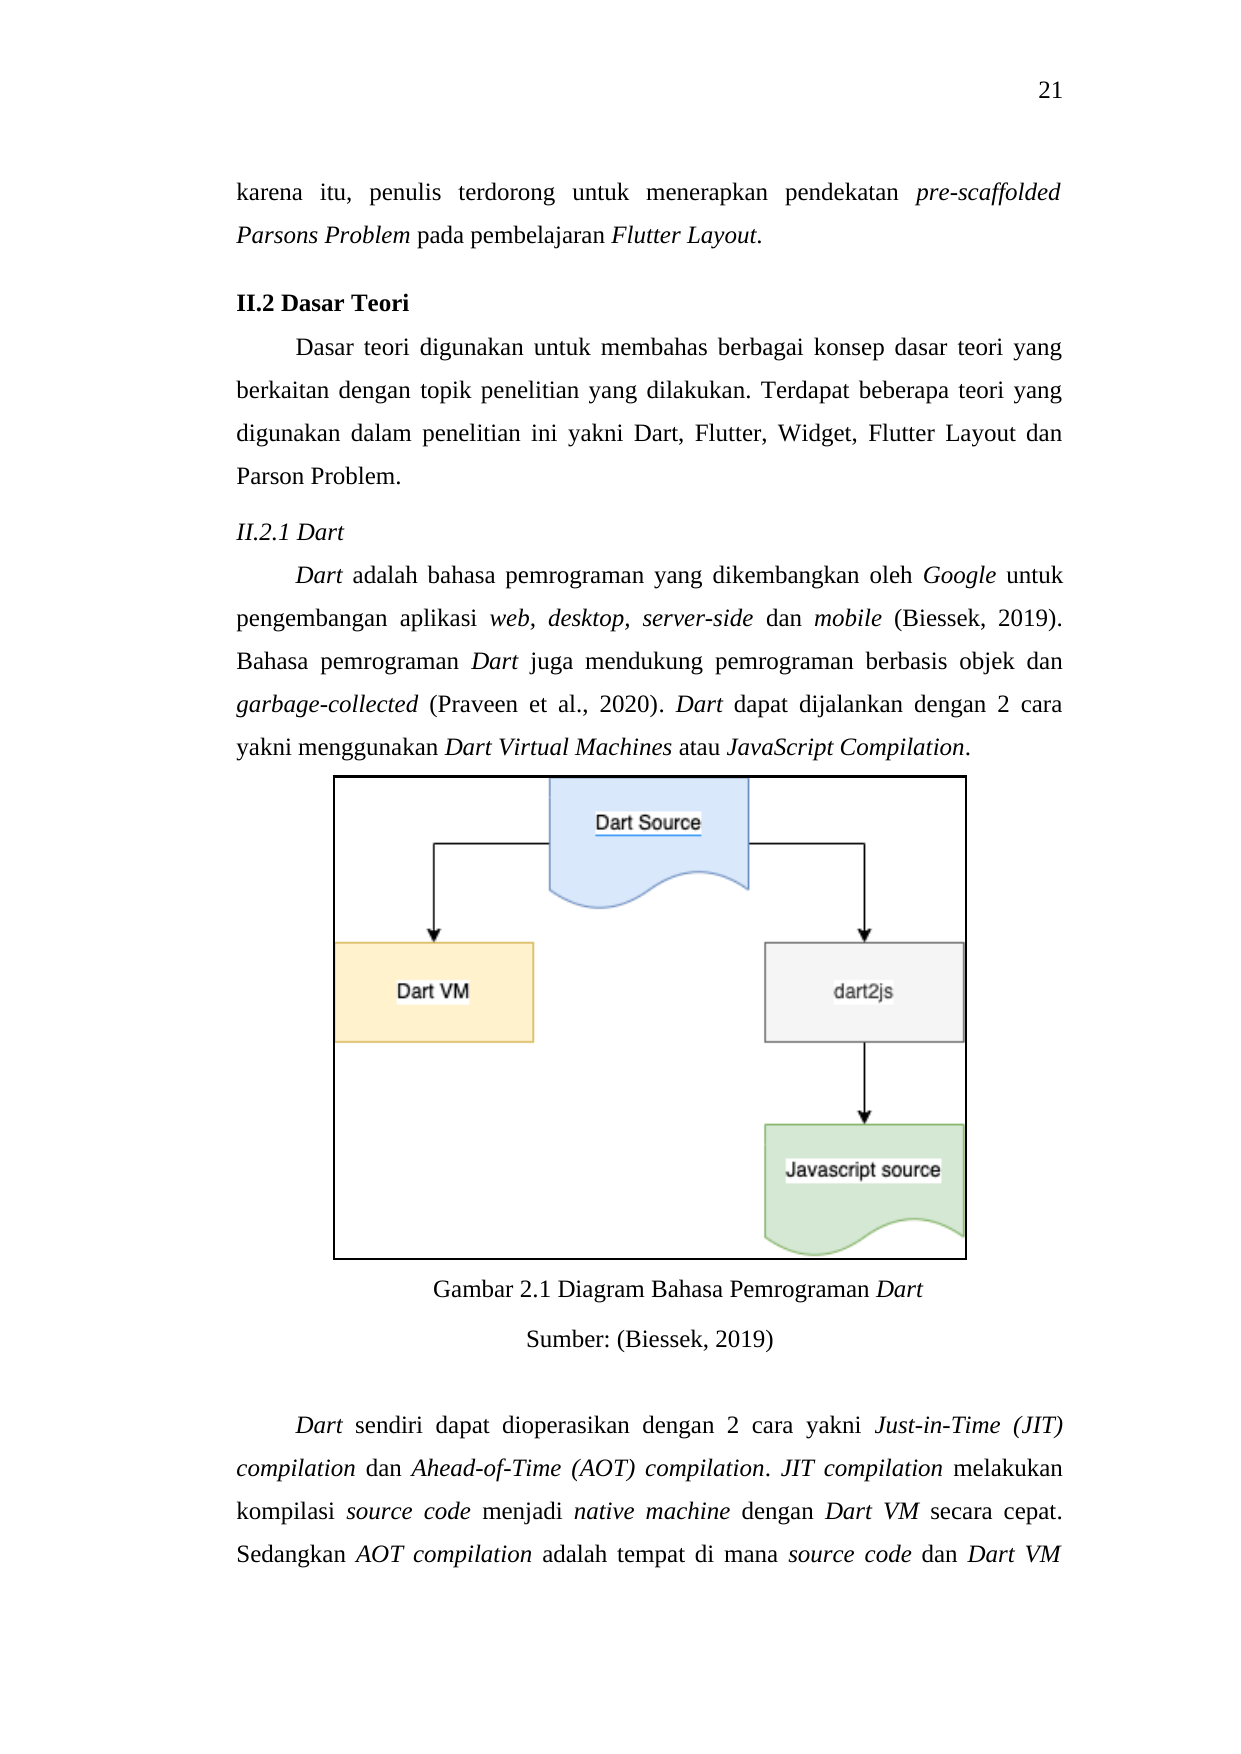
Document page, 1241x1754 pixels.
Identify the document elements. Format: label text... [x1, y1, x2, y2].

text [236, 1410, 1063, 1568]
picture [335, 778, 965, 1258]
text Sumber: (Biessek, 2019) [236, 1324, 1063, 1352]
text Dart adalah bahasa pemrograman yang dikembangkan oleh Google untuk pengembangan aplikasi web, desktop, server-side dan mobile (Biessek, 2019). Bahasa pemrograman Dart juga mendukung pemrograman berbasis objek dan garbage-collected (Praveen et al., 2020). Dart dapat dijalankan dengan 2 cara yakni menggunakan Dart Virtual Machines atau JavaScript Compilation. [236, 560, 1063, 761]
subtitle Dasar Teori [236, 288, 1063, 317]
text Dasar teori digunakan untuk membahas berbagai konsep dasar teori yang berkaitan dengan topik penelitian yang dilakukan. Terdapat beberapa teori yang digunakan dalam penelitian ini yakni Dart, Flutter, Widget, Flutter Layout dan Parson Problem. [236, 332, 1063, 490]
subtitle Dart [236, 517, 1063, 545]
text Gambar 2.1 Diagram Bahasa Pemrograman Dart [236, 1274, 1063, 1303]
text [236, 177, 1063, 249]
